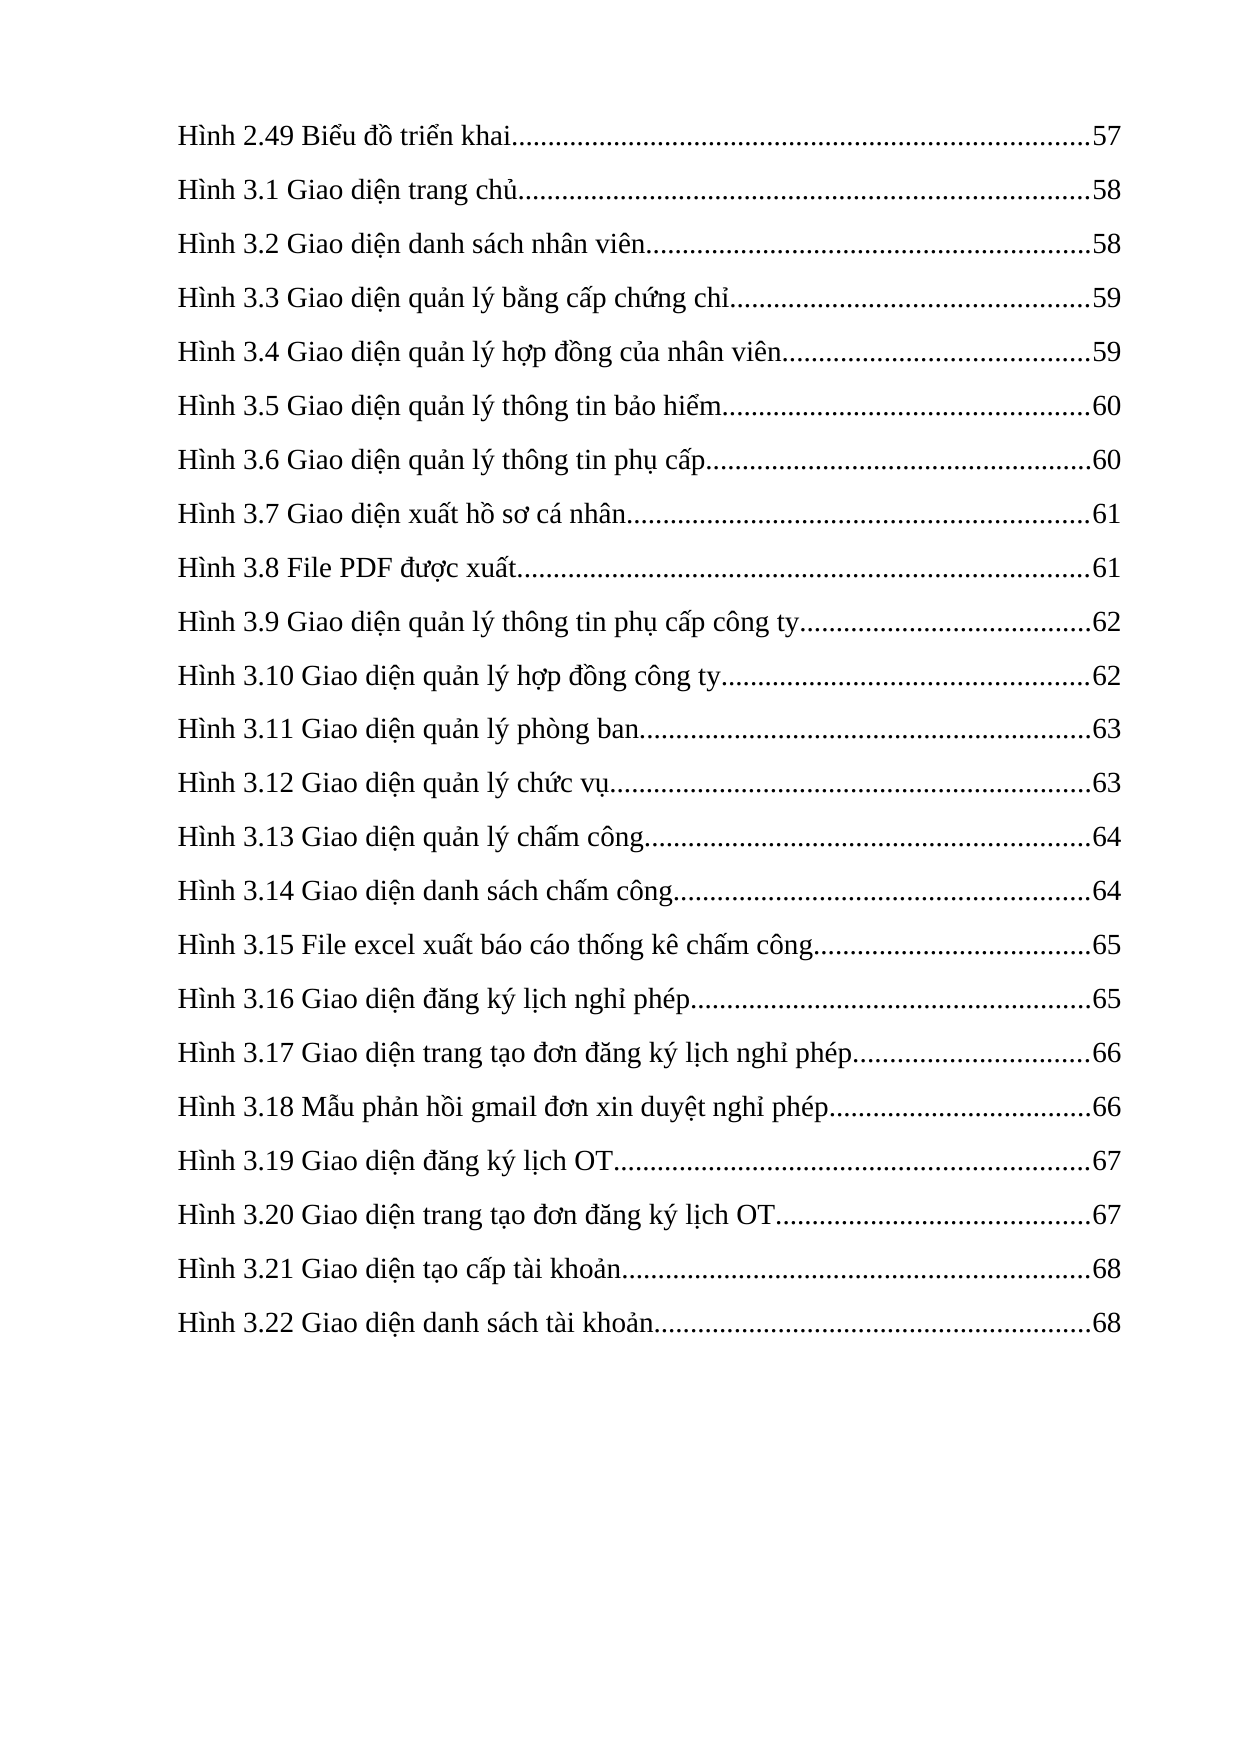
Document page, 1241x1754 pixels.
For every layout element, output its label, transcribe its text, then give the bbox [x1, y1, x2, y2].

text Hình 3.12 Giao diện quản lý chức vụ 63 [177, 766, 1122, 799]
text Hình 3.21 Giao diện tạo cấp tài khoản 68 [177, 1251, 1122, 1285]
text Hình 3.15 File excel xuất báo cáo thống kê chấm công 65 [177, 927, 1122, 961]
text Hình 3.13 Giao diện quản lý chấm công 64 [177, 819, 1122, 853]
text Hình 3.9 Giao diện quản lý thông tin phụ cấp công ty 62 [177, 604, 1122, 637]
text Hình 3.14 Giao diện danh sách chấm công 64 [177, 873, 1122, 907]
text Hình 3.17 Giao diện trang tạo đơn đăng ký lịch nghỉ phép 66 [177, 1035, 1122, 1069]
text Hình 2.49 Biểu đồ triển khai 57 [177, 118, 1122, 152]
text Hình 3.11 Giao diện quản lý phòng ban 63 [177, 712, 1122, 745]
text Hình 3.19 Giao diện đăng ký lịch OT 67 [177, 1143, 1122, 1177]
text Hình 3.2 Giao diện danh sách nhân viên 58 [177, 226, 1122, 259]
text Hình 3.4 Giao diện quản lý hợp đồng của nhân viên 59 [177, 334, 1122, 367]
text Hình 3.8 File PDF được xuất 61 [177, 550, 1122, 583]
text Hình 3.18 Mẫu phản hồi gmail đơn xin duyệt nghỉ phép 66 [177, 1089, 1122, 1123]
text Hình 3.16 Giao diện đăng ký lịch nghỉ phép 65 [177, 981, 1122, 1015]
text Hình 3.22 Giao diện danh sách tài khoản 68 [177, 1305, 1122, 1339]
text Hình 3.1 Giao diện trang chủ 58 [177, 172, 1122, 206]
text Hình 3.20 Giao diện trang tạo đơn đăng ký lịch OT 67 [177, 1197, 1122, 1231]
text Hình 3.7 Giao diện xuất hồ sơ cá nhân 61 [177, 496, 1122, 529]
text Hình 3.10 Giao diện quản lý hợp đồng công ty 62 [177, 658, 1122, 691]
text Hình 3.3 Giao diện quản lý bằng cấp chứng chỉ 59 [177, 280, 1122, 313]
text Hình 3.5 Giao diện quản lý thông tin bảo hiểm 60 [177, 388, 1122, 421]
text Hình 3.6 Giao diện quản lý thông tin phụ cấp 60 [177, 442, 1122, 475]
